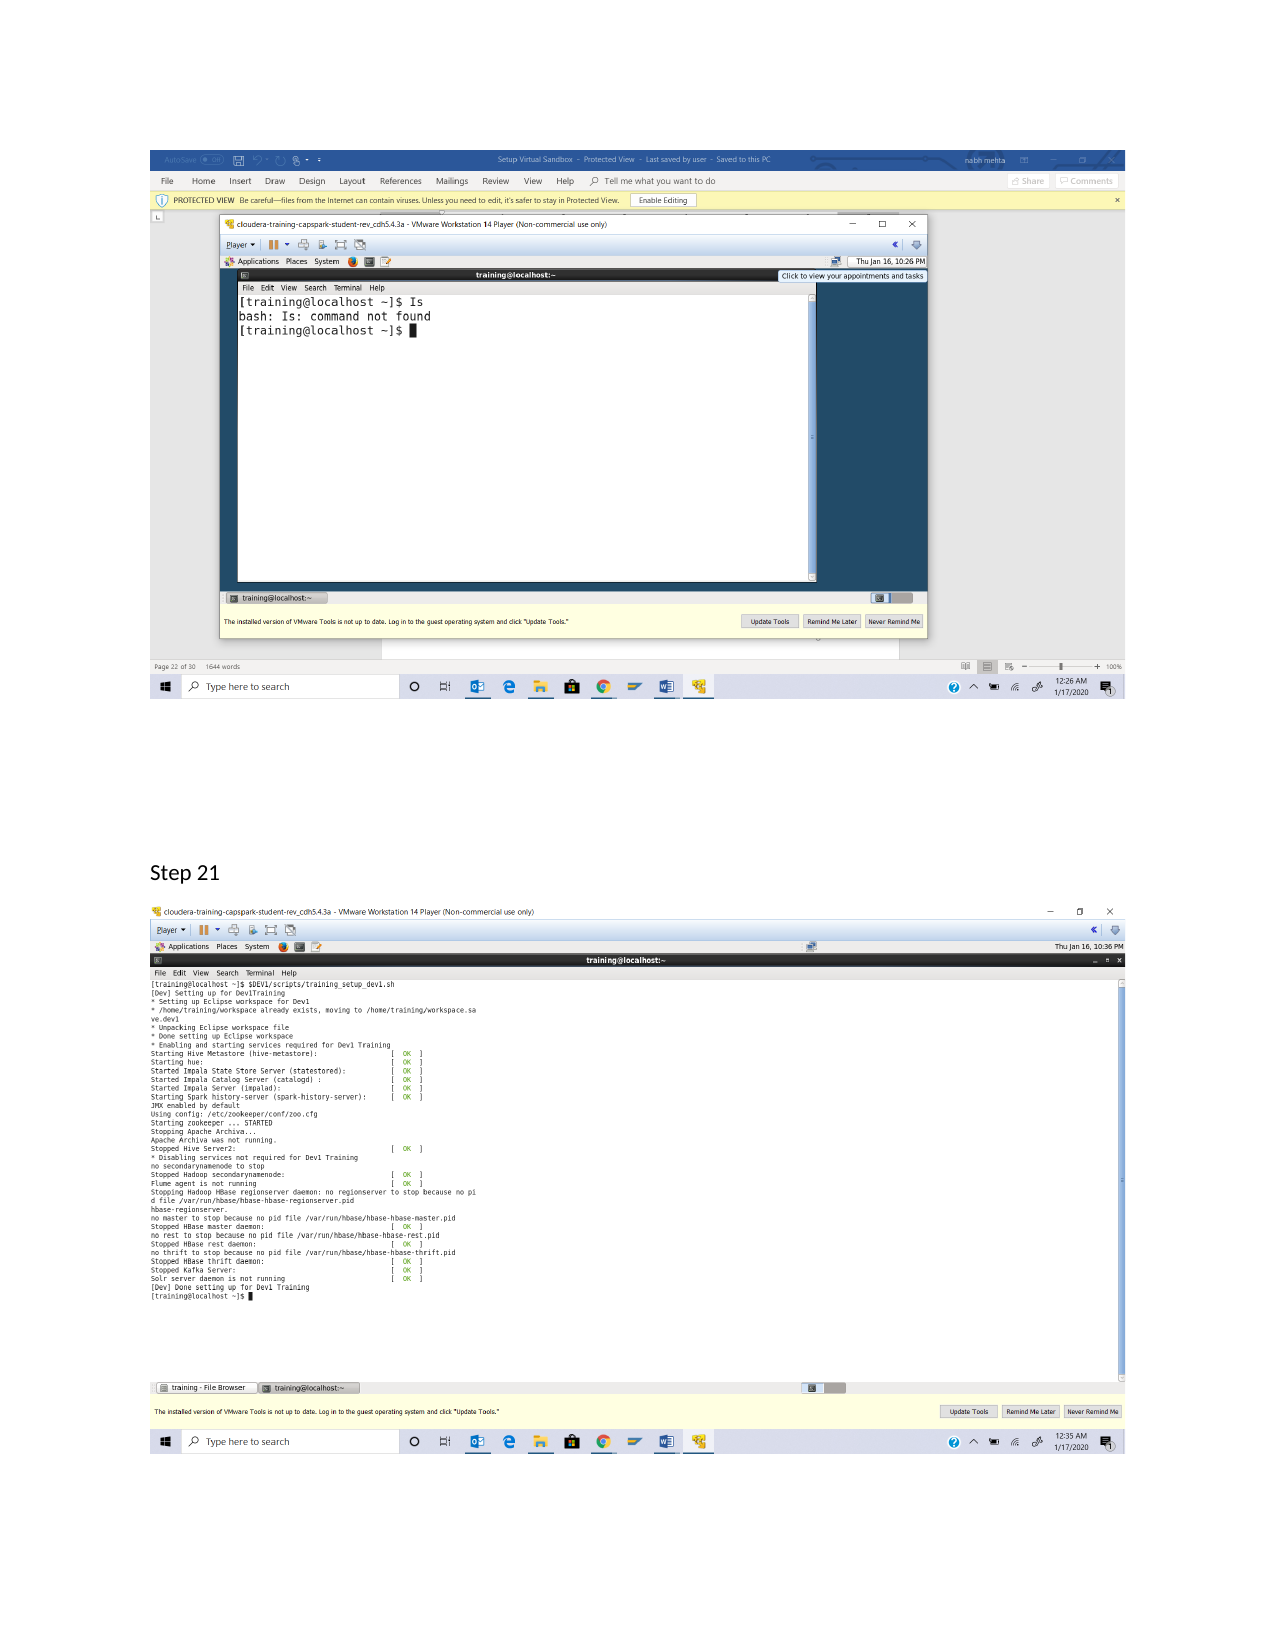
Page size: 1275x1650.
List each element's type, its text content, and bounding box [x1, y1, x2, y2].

text Step 21 [150, 858, 1125, 886]
picture [150, 904, 1125, 1454]
picture [150, 150, 1125, 699]
